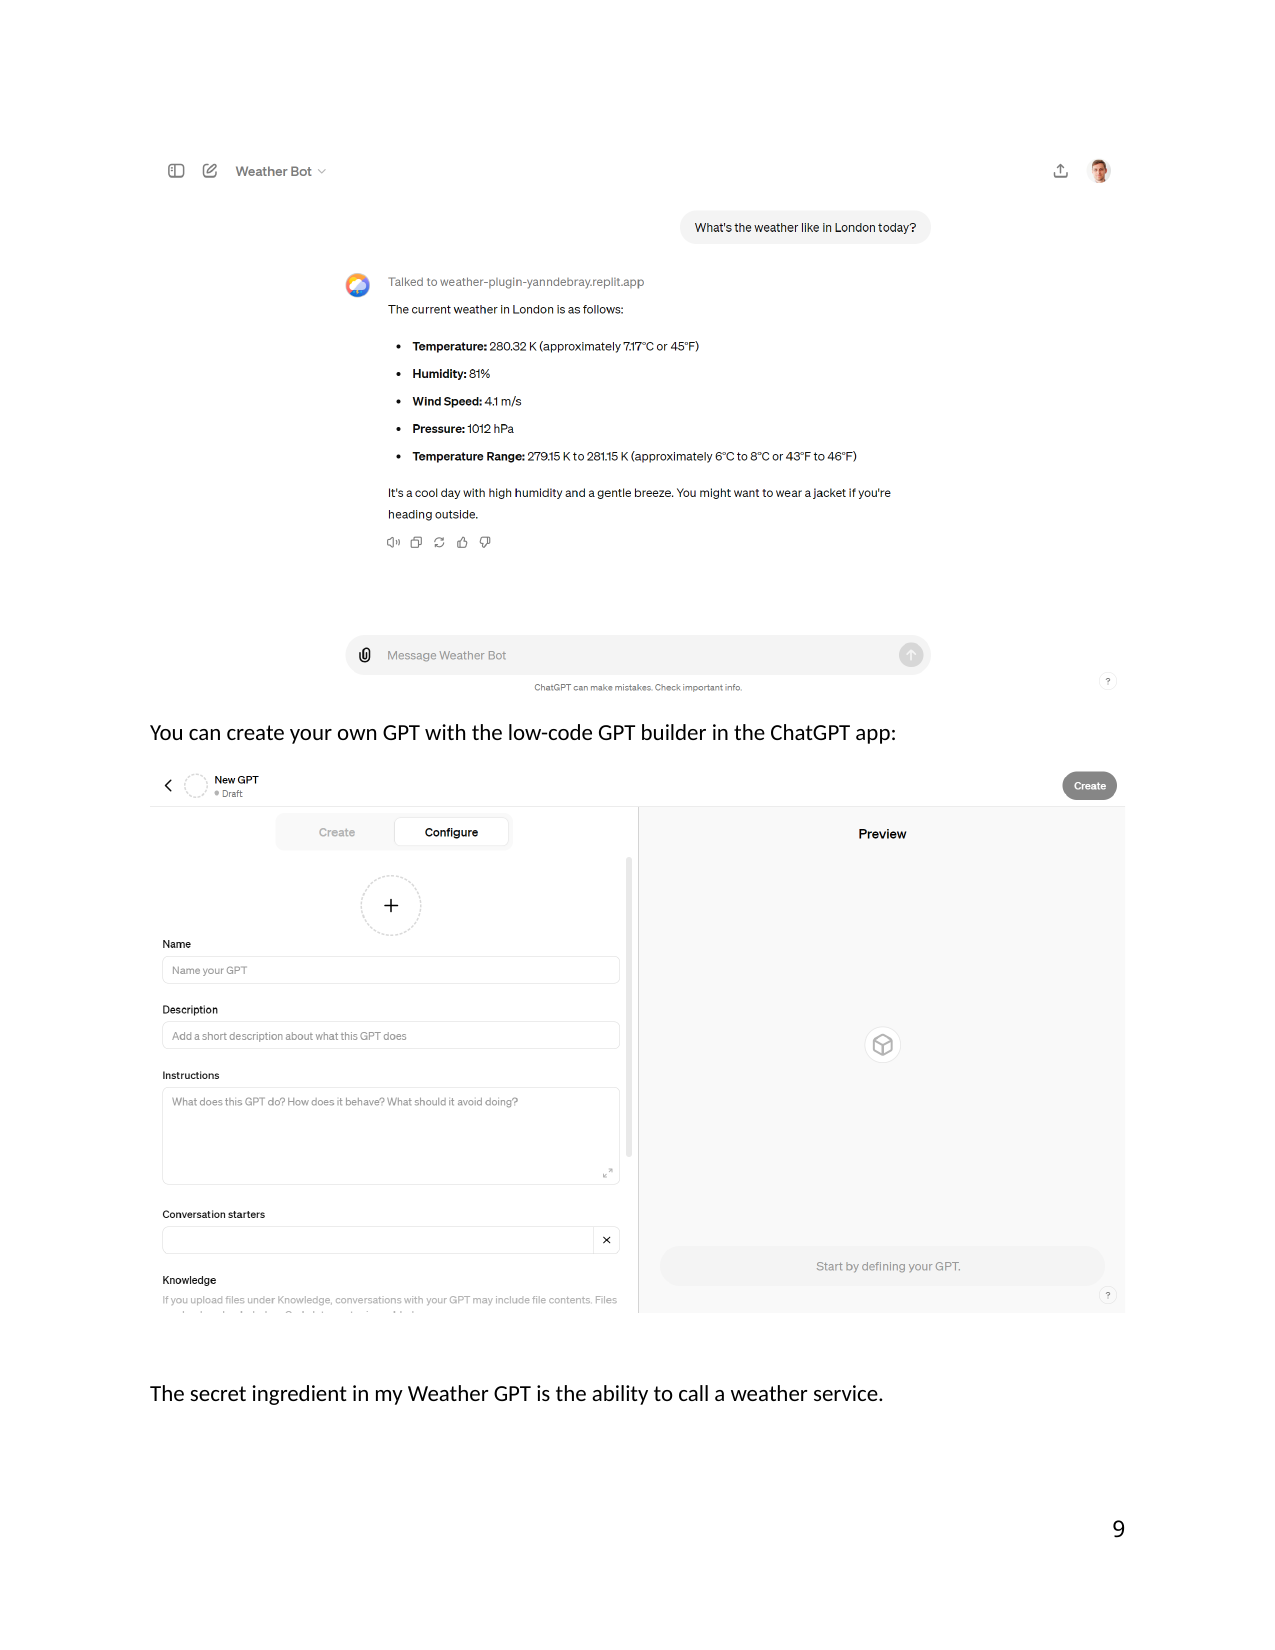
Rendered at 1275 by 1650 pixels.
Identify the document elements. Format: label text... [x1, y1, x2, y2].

text The secret ingredient in my Weather GPT is the ability to call a weather service. [150, 1379, 1125, 1407]
picture [150, 150, 1125, 699]
text You can create your own GPT with the low-code GPT builder in the ChatGPT app: [150, 718, 1125, 746]
picture [150, 764, 1125, 1313]
